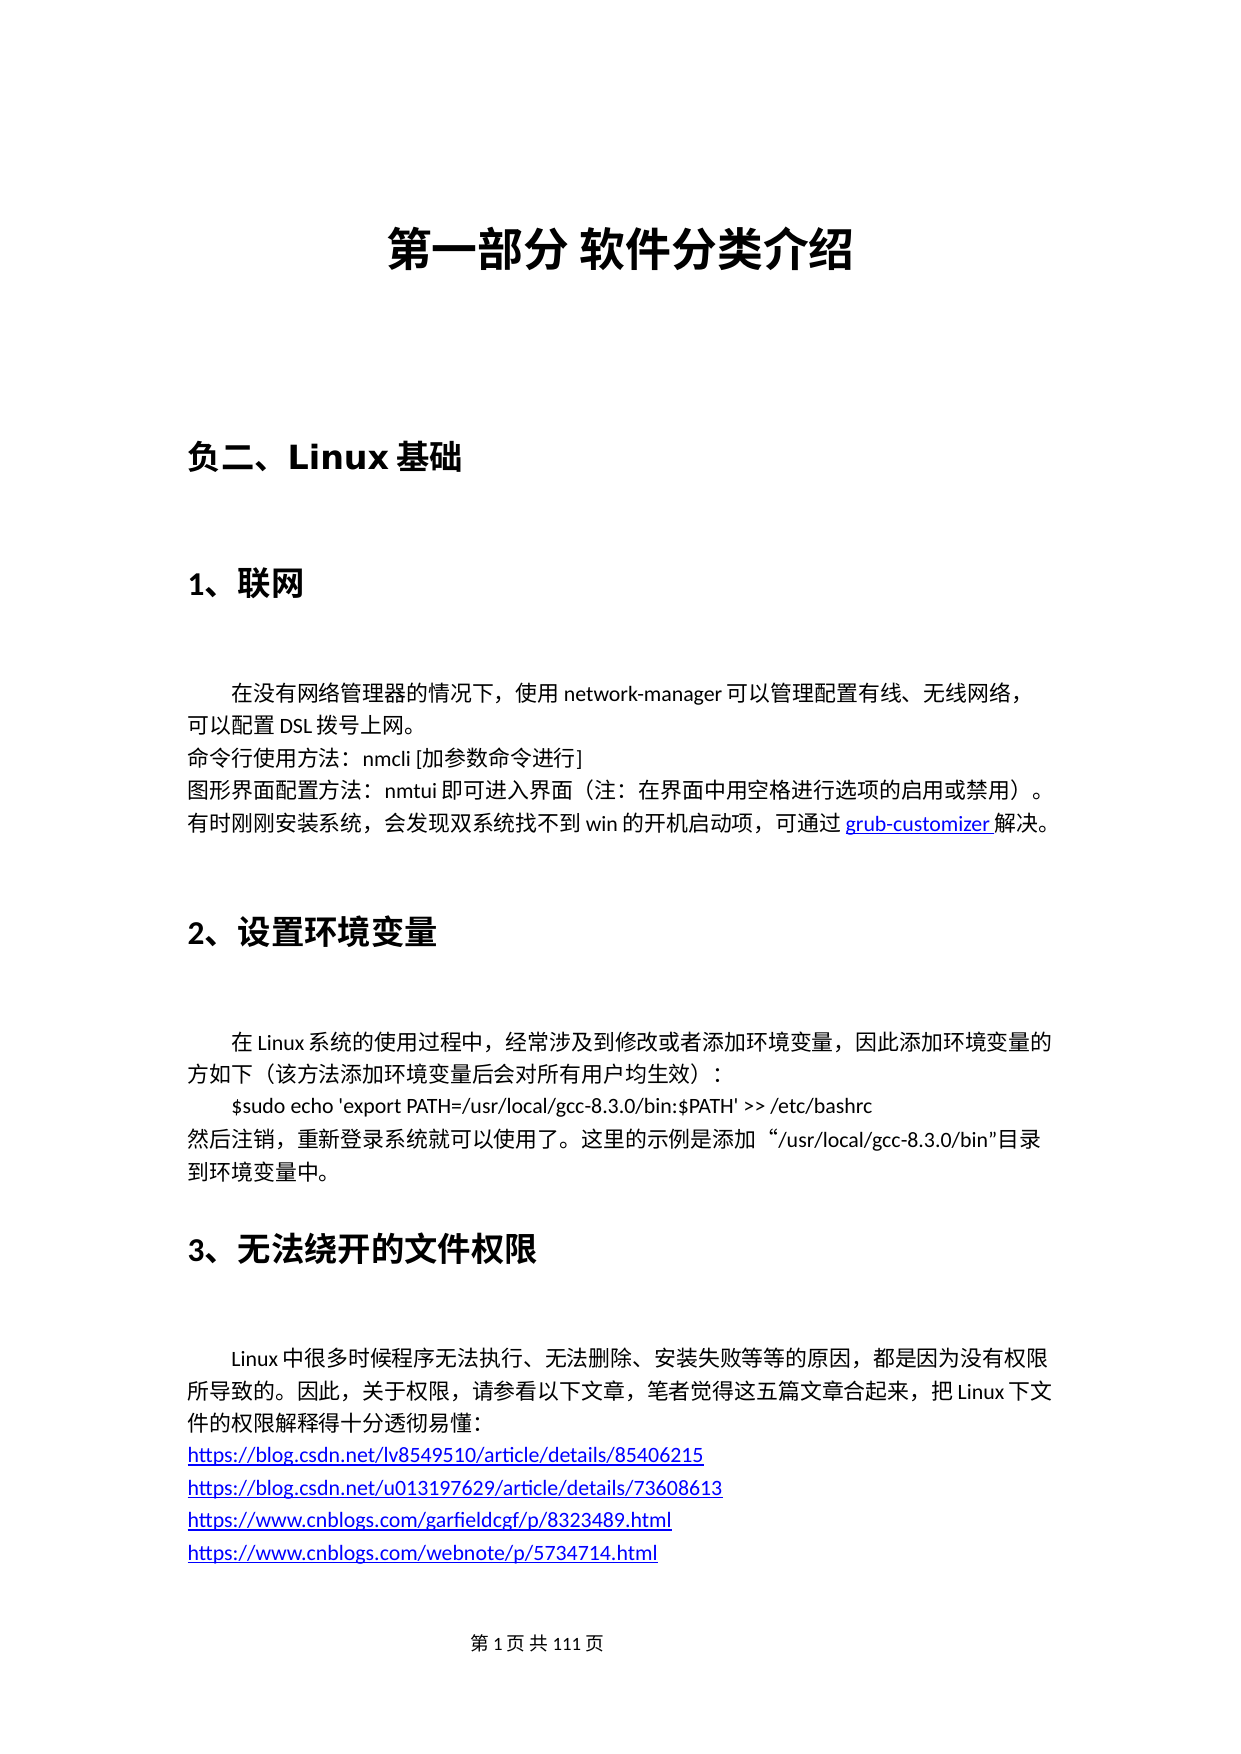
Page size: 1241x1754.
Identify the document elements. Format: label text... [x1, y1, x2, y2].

subtitle 1、联网 [187, 549, 1053, 614]
text Linux中很多时候程序无法执行、无法删除、安装失败等等的原因，都是因为没有权限所导致的。因此，关于权限，请参看以下文章，笔者觉得这五篇文章合起来，把Linux下文件的权限解释得十分透彻易懂： [187, 1341, 1053, 1438]
text https://www.cnblogs.com/webnote/p/5734714.html [187, 1536, 1053, 1568]
text 有时刚刚安装系统，会发现双系统找不到win的开机启动项，可通过grub-customizer解决。 [187, 806, 1053, 838]
text 图形界面配置方法：nmtui即可进入界面（注：在界面中用空格进行选项的启用或禁用）。 [187, 773, 1053, 806]
text 在没有网络管理器的情况下，使用network-manager可以管理配置有线、无线网络，可以配置DSL拨号上网。 [187, 676, 1053, 741]
text https://blog.csdn.net/u013197629/article/details/73608613 [187, 1471, 1053, 1503]
text 在Linux系统的使用过程中，经常涉及到修改或者添加环境变量，因此添加环境变量的方如下（该方法添加环境变量后会对所有用户均生效）： [187, 1024, 1053, 1089]
text https://blog.csdn.net/lv8549510/article/details/85406215 [187, 1438, 1053, 1471]
subtitle 第一部分 软件分类介绍 [187, 197, 1053, 295]
text 命令行使用方法：nmcli [加参数命令进行] [187, 741, 1053, 773]
text $sudo echo 'export PATH=/usr/local/gcc-8.3.0/bin:$PATH' >> /etc/bashrc [187, 1089, 1053, 1122]
text https://www.cnblogs.com/garfieldcgf/p/8323489.html [187, 1503, 1053, 1536]
subtitle 负二、Linux基础 [187, 422, 1053, 487]
subtitle 2、设置环境变量 [187, 898, 1053, 963]
subtitle 3、无法绕开的文件权限 [187, 1214, 1053, 1279]
text 然后注销，重新登录系统就可以使用了。这里的示例是添加“/usr/local/gcc-8.3.0/bin”目录到环境变量中。 [187, 1122, 1053, 1187]
